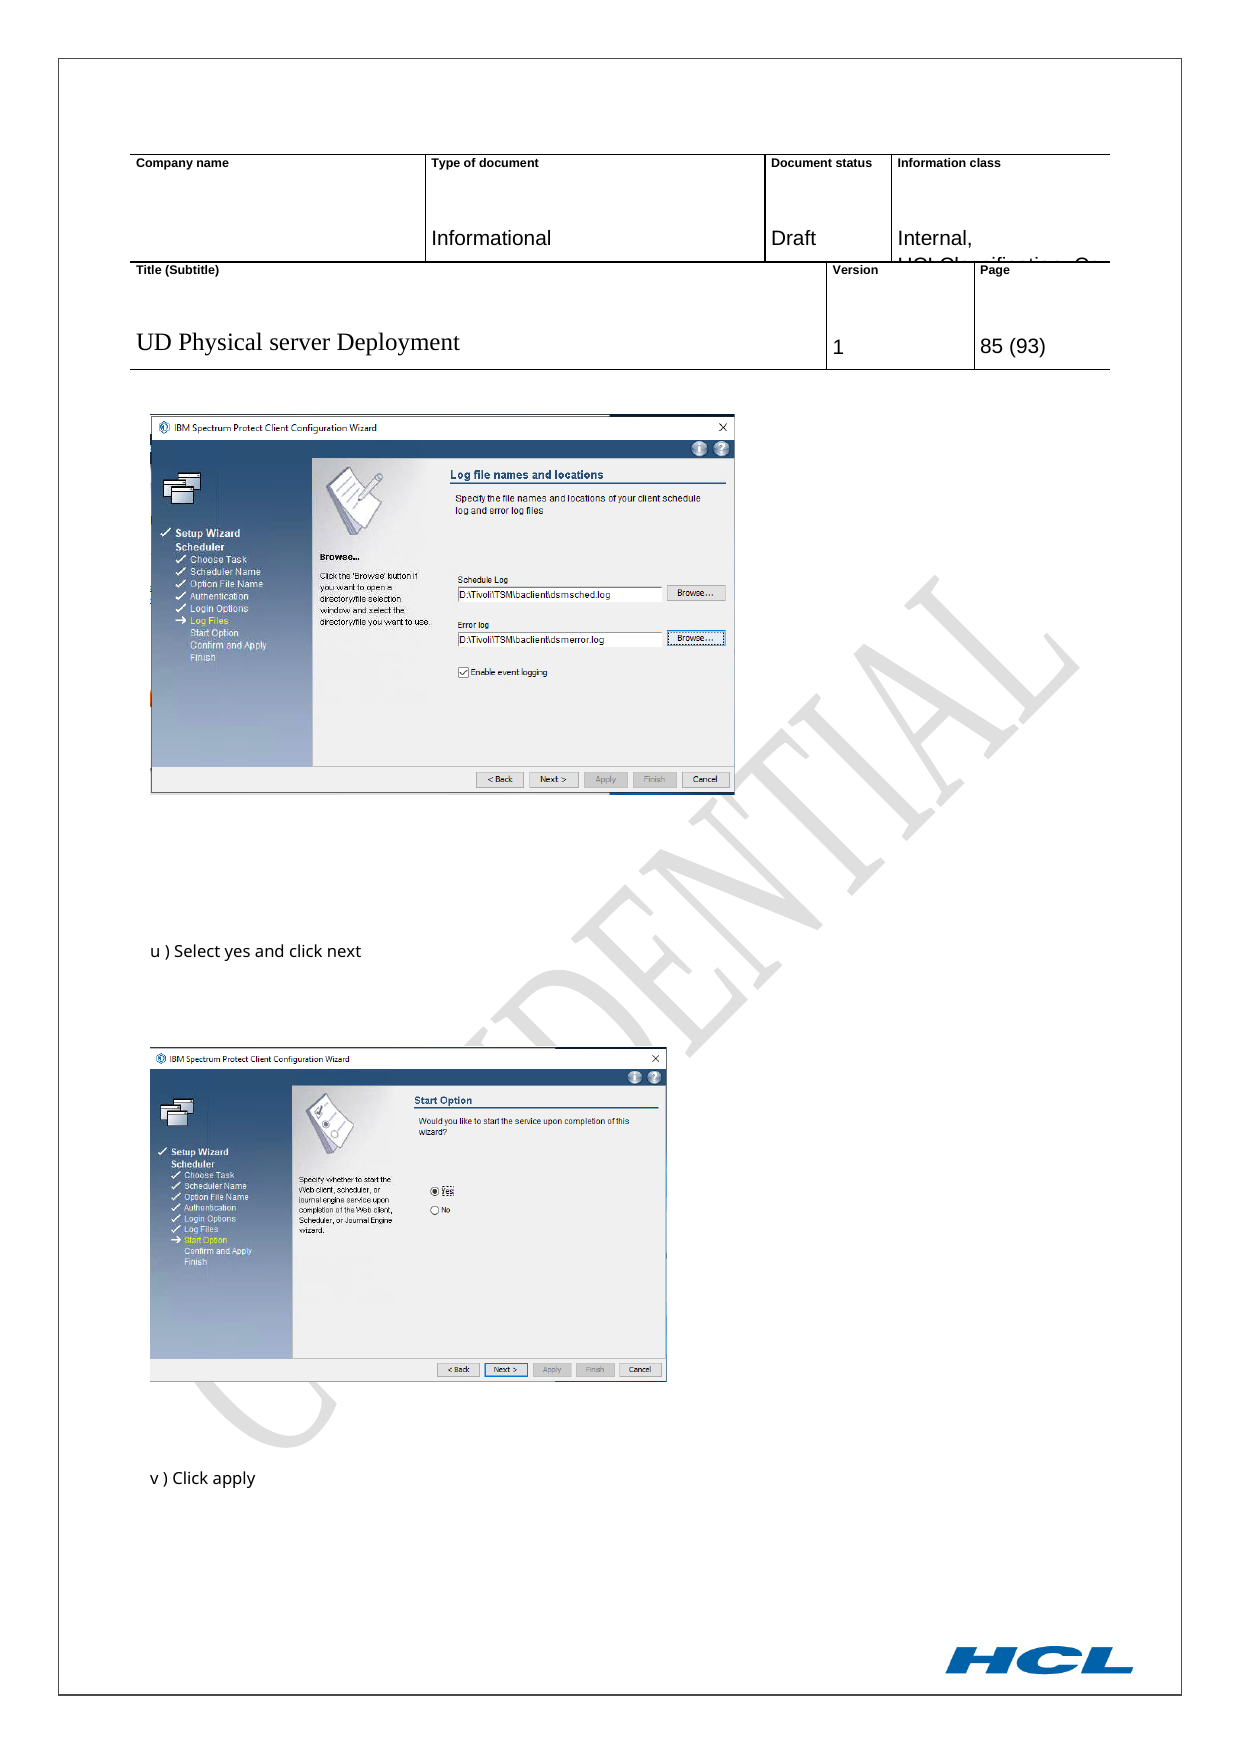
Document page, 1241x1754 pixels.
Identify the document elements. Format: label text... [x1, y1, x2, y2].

picture [940, 1646, 1135, 1677]
picture [150, 1046, 667, 1382]
picture [150, 414, 735, 795]
text u ) Select yes and click next [150, 939, 1090, 962]
text v ) Click apply [150, 1467, 1090, 1489]
